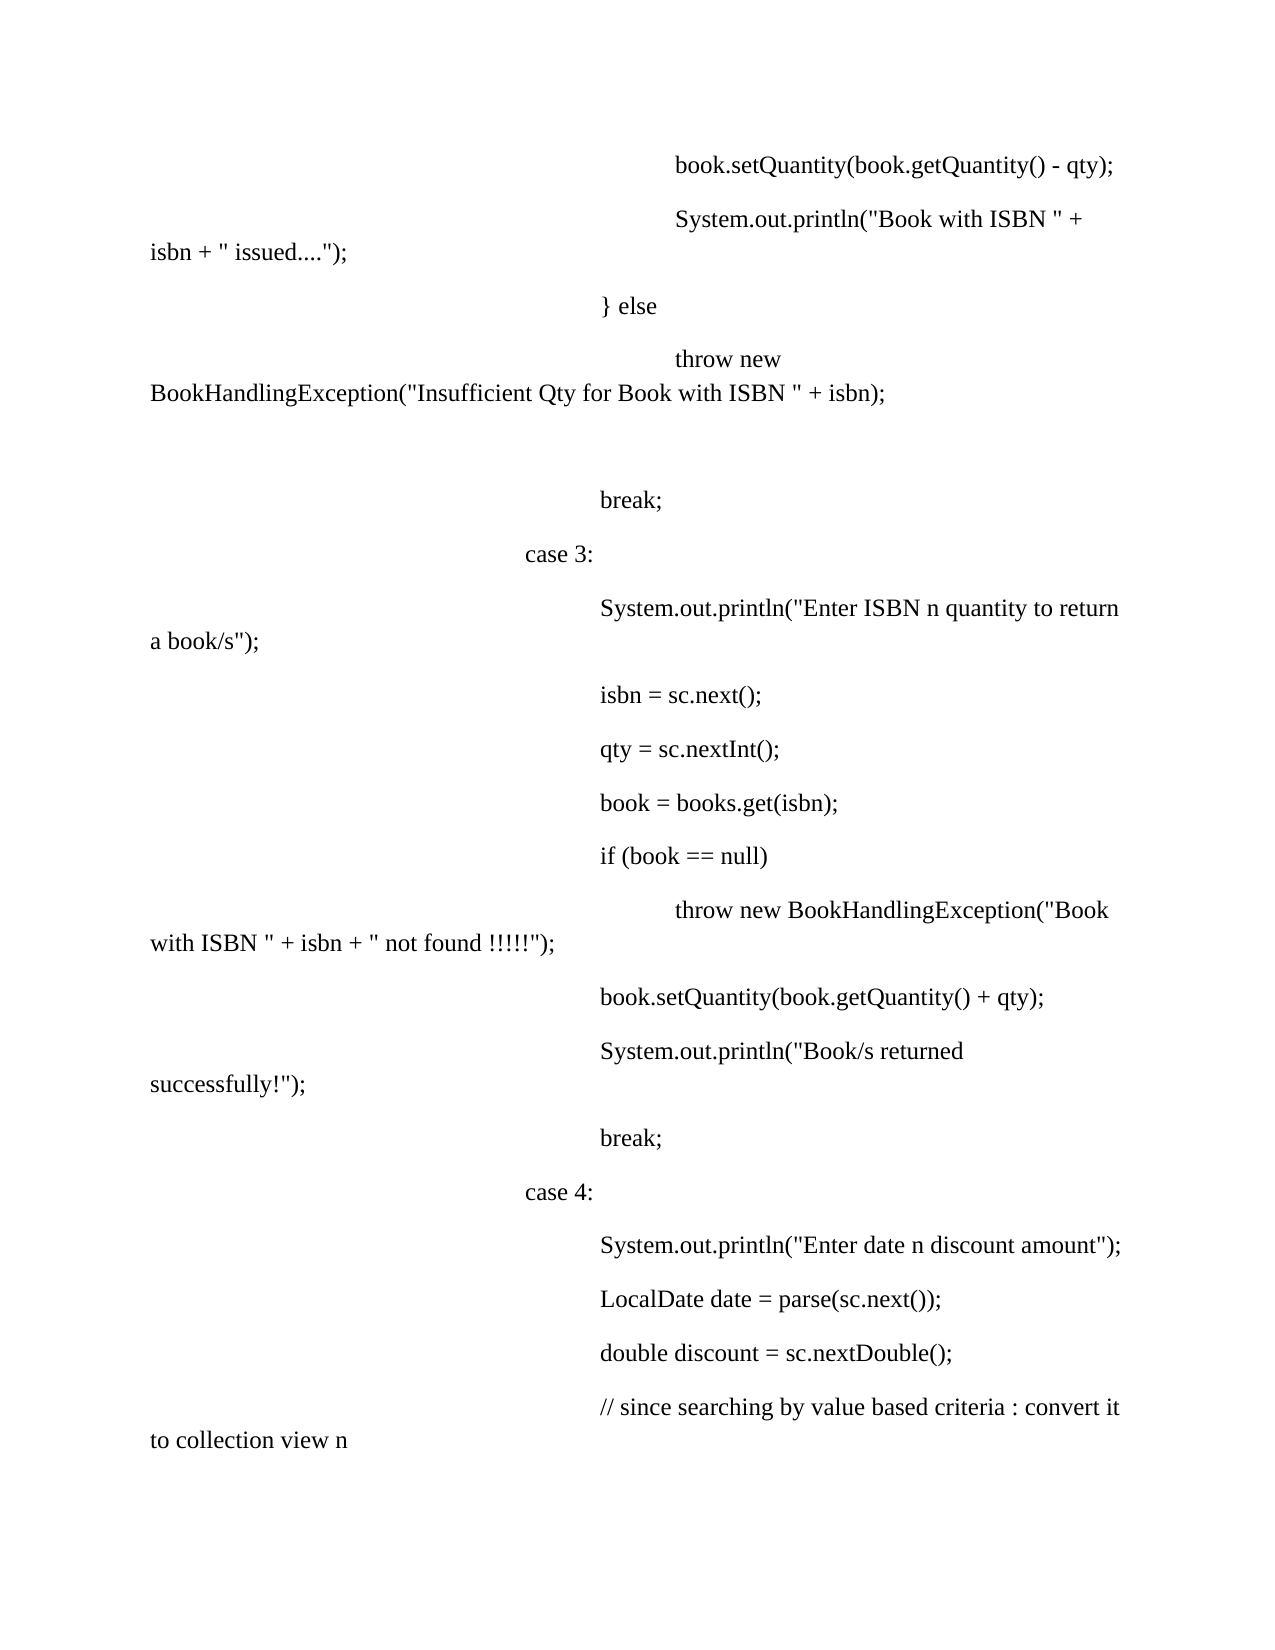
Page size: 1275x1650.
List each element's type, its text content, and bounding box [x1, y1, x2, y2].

text throw new BookHandlingException("Book with ISBN " + isbn + " not found !!!!!"); [150, 895, 1125, 957]
text book = books.get(isbn); [150, 788, 1125, 816]
text System.out.println("Enter date n discount amount"); [150, 1231, 1125, 1259]
text } else [150, 291, 1125, 319]
text LocalDate date = parse(sc.next()); [150, 1284, 1125, 1313]
text case 4: [150, 1177, 1125, 1206]
text double discount = sc.nextDouble(); [150, 1338, 1125, 1367]
text break; [150, 1123, 1125, 1152]
text System.out.println("Enter ISBN n quantity to return a book/s"); [150, 593, 1125, 655]
text book.setQuantity(book.getQuantity() + qty); [150, 982, 1125, 1011]
text break; [150, 485, 1125, 514]
text System.out.println("Book with ISBN " + isbn + " issued...."); [150, 204, 1125, 266]
text // since searching by value based criteria : convert it to collection view n [150, 1392, 1125, 1454]
text isbn = sc.next(); [150, 680, 1125, 709]
text book.setQuantity(book.getQuantity() - qty); [150, 150, 1125, 179]
text throw new BookHandlingException("Insufficient Qty for Book with ISBN " + isbn); [150, 344, 1125, 406]
text if (book == null) [150, 841, 1125, 870]
text System.out.println("Book/s returned successfully!"); [150, 1036, 1125, 1098]
text case 3: [150, 539, 1125, 568]
text qty = sc.nextInt(); [150, 734, 1125, 762]
